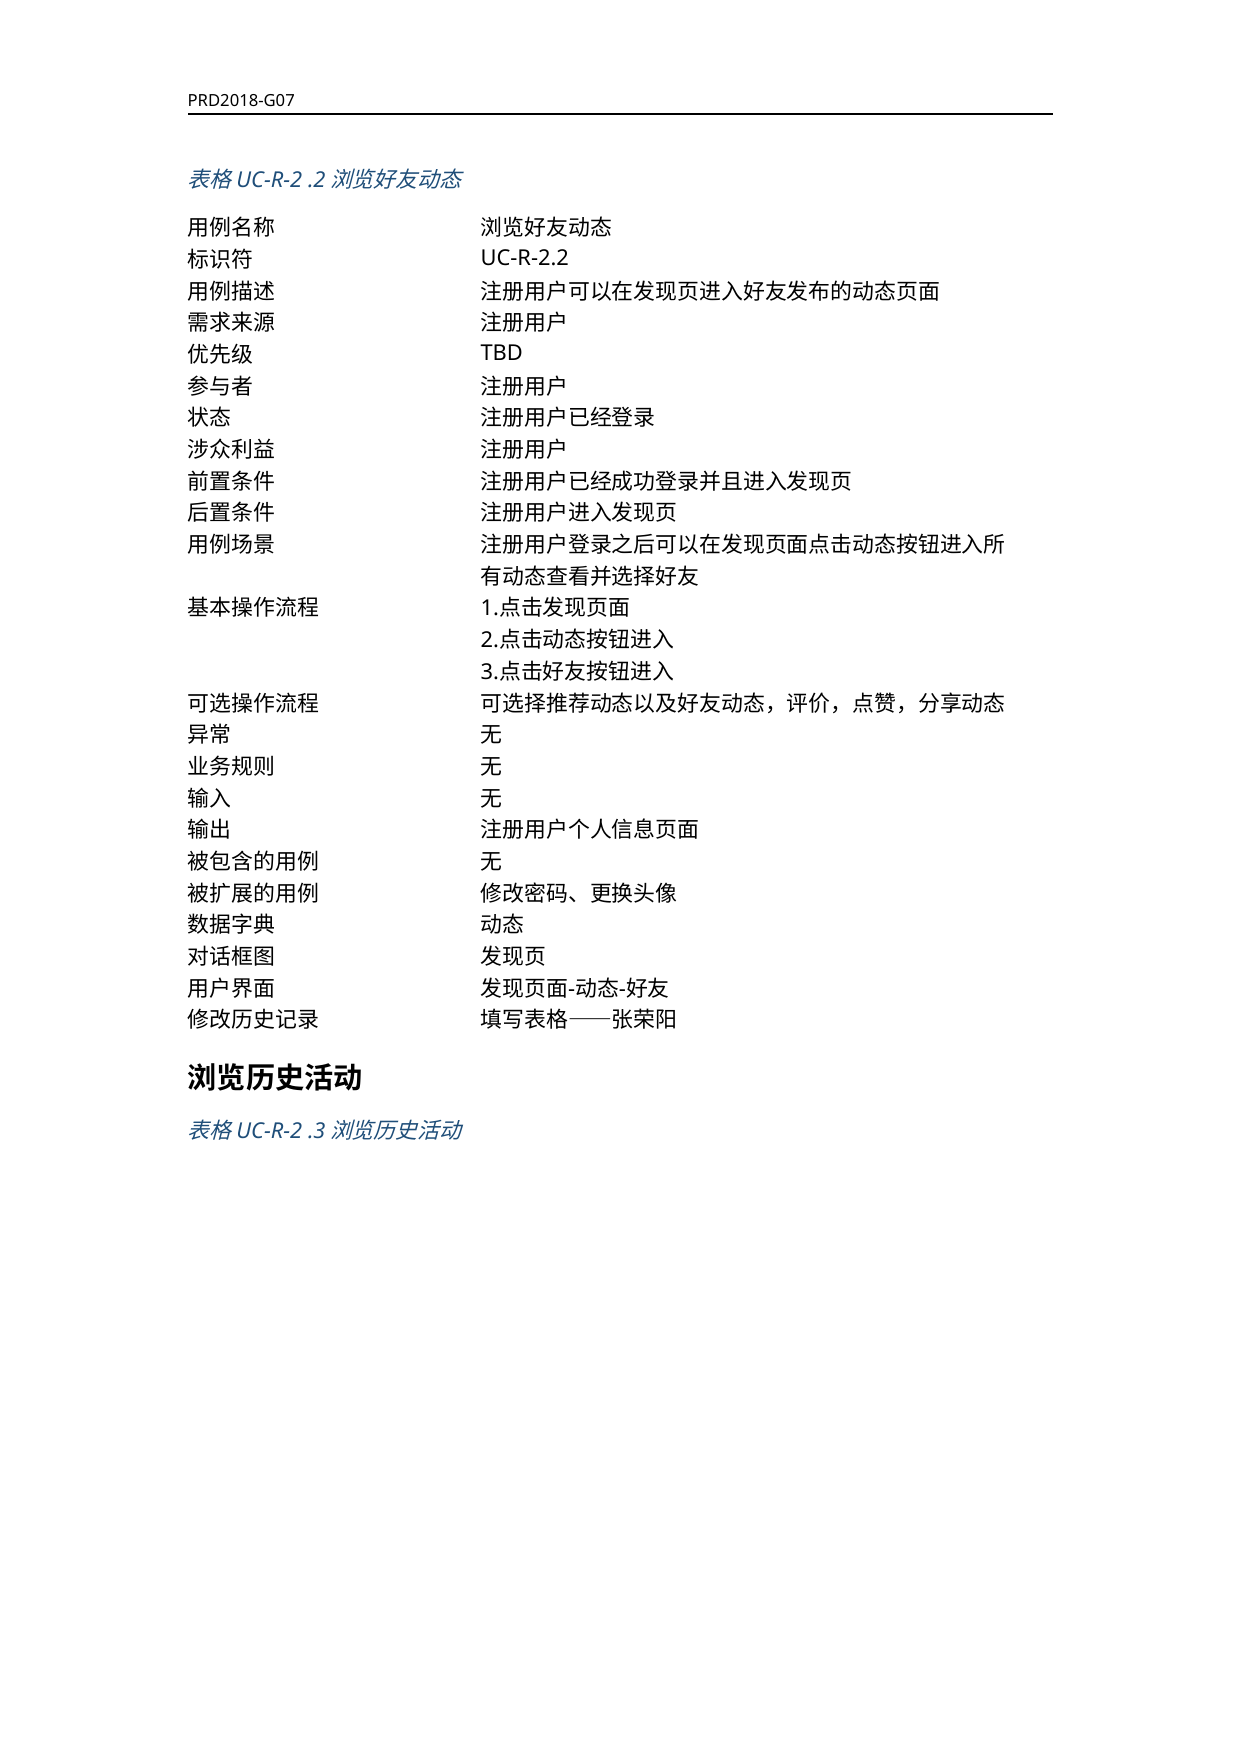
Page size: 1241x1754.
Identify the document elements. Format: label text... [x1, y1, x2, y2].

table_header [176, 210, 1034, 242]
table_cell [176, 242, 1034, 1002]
subtitle 表格 UC-R-2 .2浏览好友动态 [187, 162, 1053, 194]
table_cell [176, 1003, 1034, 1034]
subtitle 表格 UC-R-2 .3浏览历史活动 [187, 1113, 1053, 1145]
